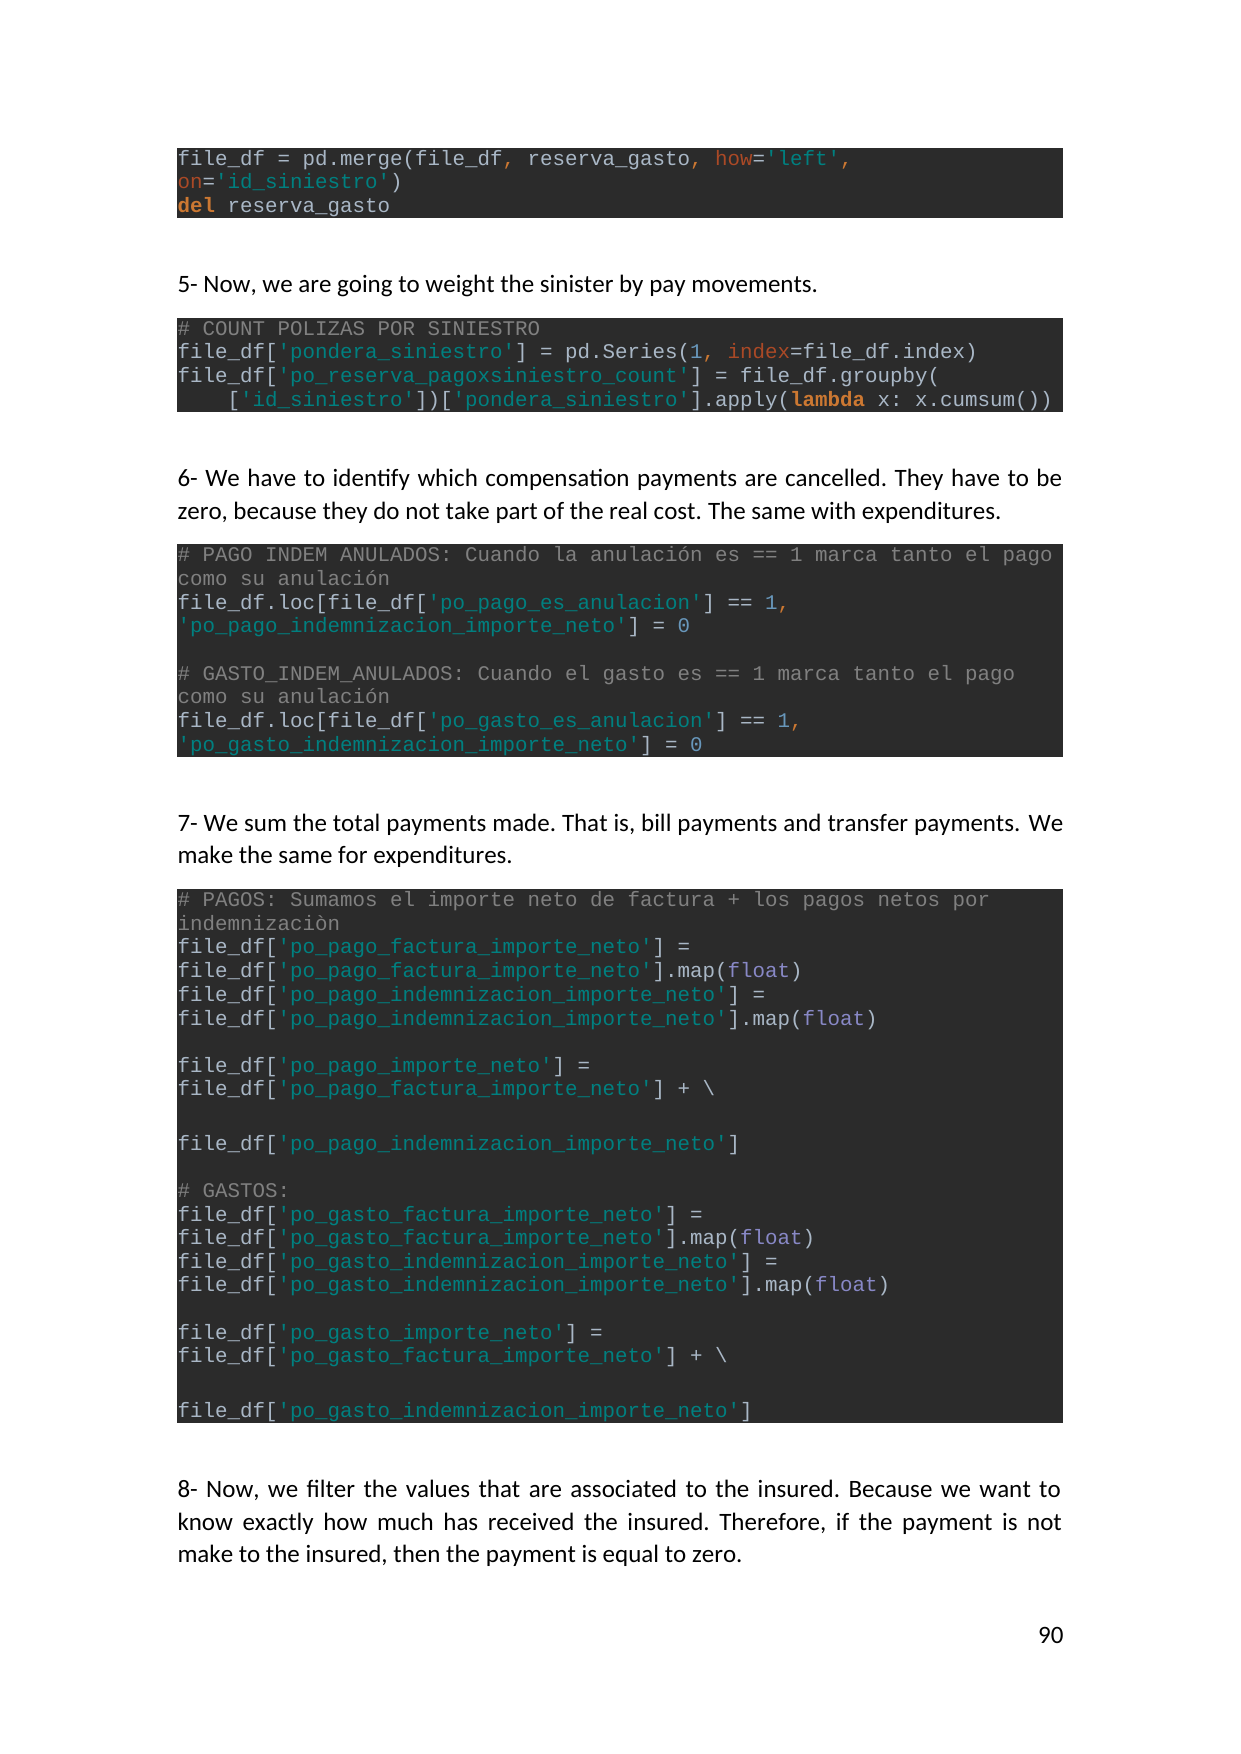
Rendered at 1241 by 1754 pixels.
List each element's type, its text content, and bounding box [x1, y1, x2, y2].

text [177, 148, 1063, 218]
text 8- Now, we filter the values that are associated to the insured. Because we want to know exactly how much has received the insured. Therefore, if the payment is not make to the insured, then the payment is equal to zero. [177, 1473, 1063, 1569]
text 6- We have to identify which compensation payments are cancelled. They have to be zero, because they do not take part of the real cost. The same with expenditures. [177, 462, 1063, 525]
text # COUNT POLIZAS POR SINIESTRO file_df['pondera_siniestro'] = pd.Series(1, index=file_df.index) file_df['po_reserva_pagoxsiniestro_count'] = file_df.groupby( ['id_siniestro'])['pondera_siniestro'].apply(lambda x: x.cumsum()) [177, 318, 1063, 412]
text # PAGOS: Sumamos el importe neto de factura + los pagos netos por indemnizaciòn file_df['po_pago_factura_importe_neto'] = file_df['po_pago_factura_importe_neto'].map(float) file_df['po_pago_indemnizacion_importe_neto'] = file_df['po_pago_indemnizacion_importe_neto'].map(float) file_df['po_pago_importe_neto'] = file_df['po_pago_factura_importe_neto'] + \ file_df['po_pago_indemnizacion_importe_neto'] # GASTOS: file_df['po_gasto_factura_importe_neto'] = file_df['po_gasto_factura_importe_neto'].map(float) file_df['po_gasto_indemnizacion_importe_neto'] = file_df['po_gasto_indemnizacion_importe_neto'].map(float) file_df['po_gasto_importe_neto'] = file_df['po_gasto_factura_importe_neto'] + \ file_df['po_gasto_indemnizacion_importe_neto'] [177, 889, 1063, 1423]
text 5- Now, we are going to weight the sinister by pay movements. [177, 268, 1063, 299]
text # PAGO INDEM ANULADOS: Cuando la anulación es == 1 marca tanto el pago como su anulación file_df.loc[file_df['po_pago_es_anulacion'] == 1, 'po_pago_indemnizacion_importe_neto'] = 0 # GASTO_INDEM_ANULADOS: Cuando el gasto es == 1 marca tanto el pago como su anulación file_df.loc[file_df['po_gasto_es_anulacion'] == 1, 'po_gasto_indemnizacion_importe_neto'] = 0 [177, 544, 1063, 757]
text 7- We sum the total payments made. That is, bill payments and transfer payments. We make the same for expenditures. [177, 807, 1063, 870]
